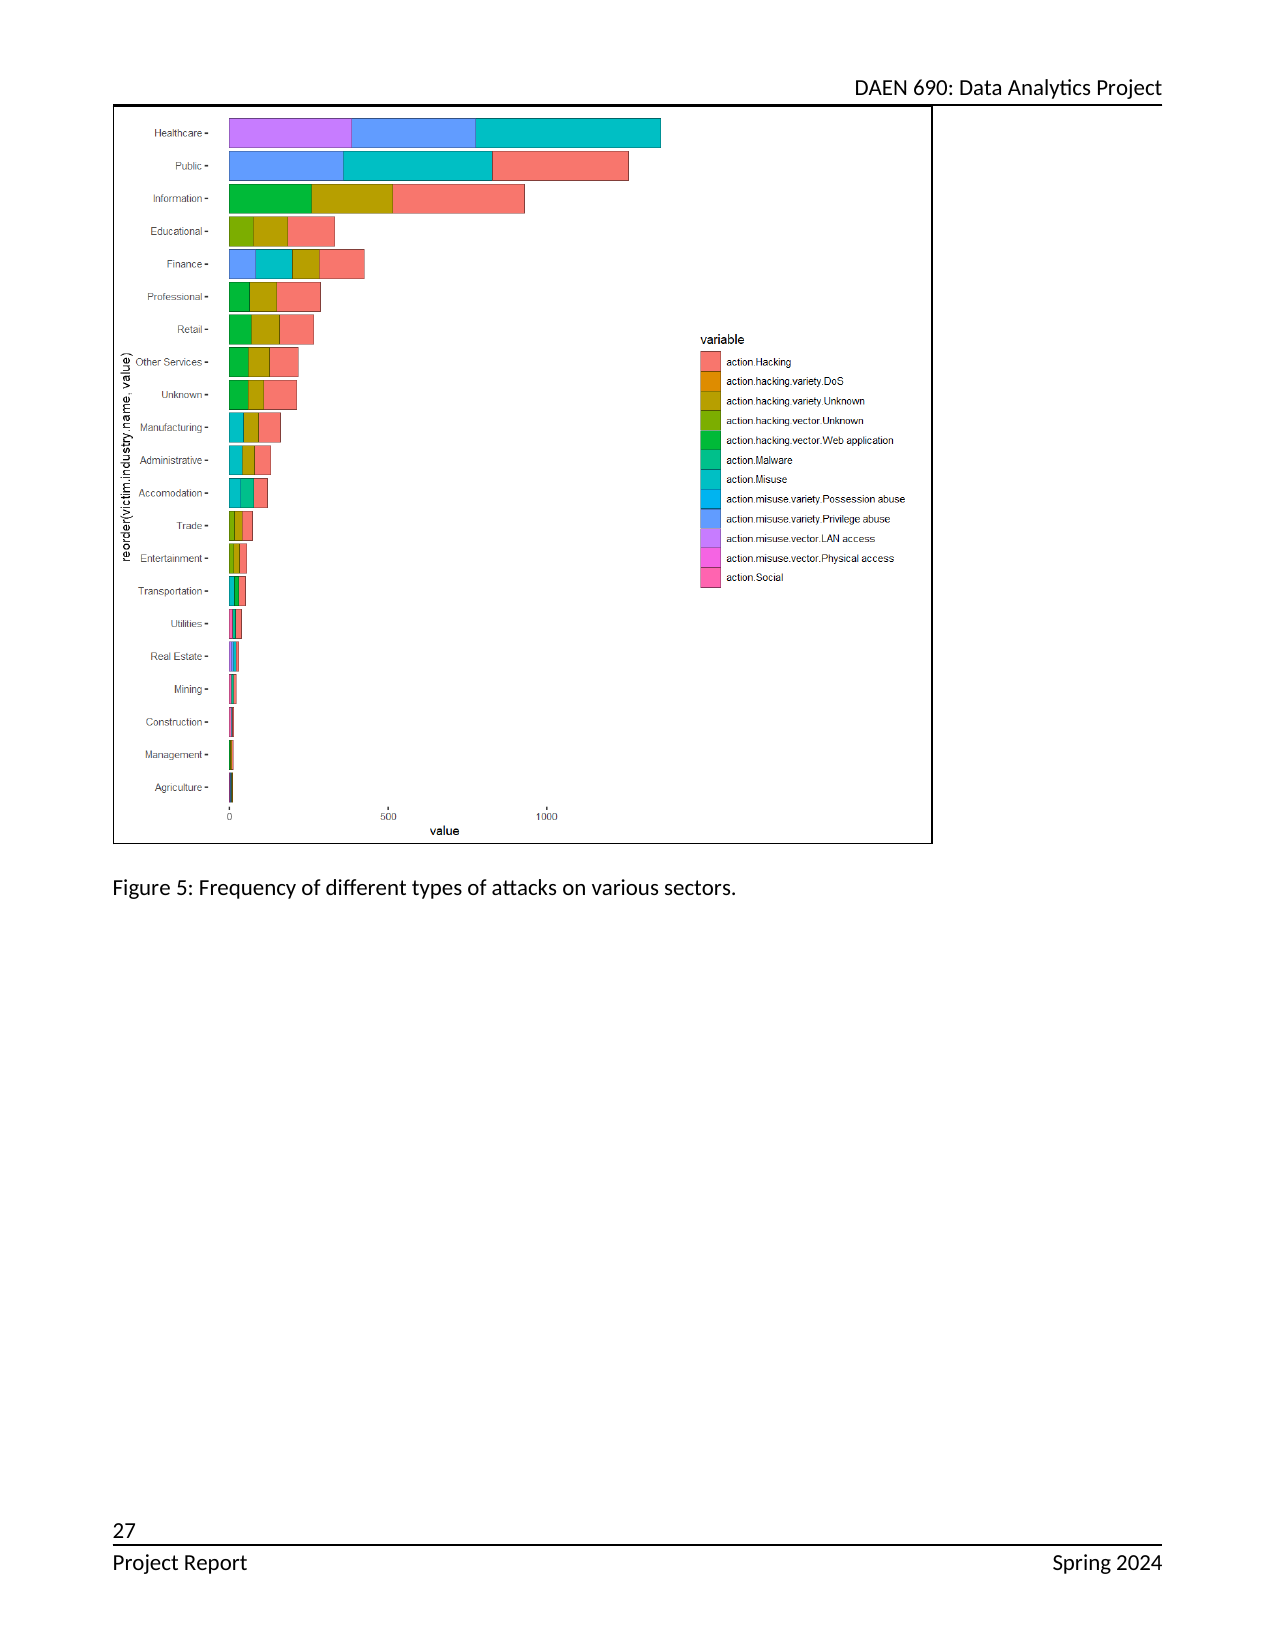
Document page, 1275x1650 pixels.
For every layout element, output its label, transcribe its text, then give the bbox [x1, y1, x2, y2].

text Figure 5: Frequency of different types of attacks on various sectors. [112, 873, 1162, 901]
picture [114, 107, 931, 843]
